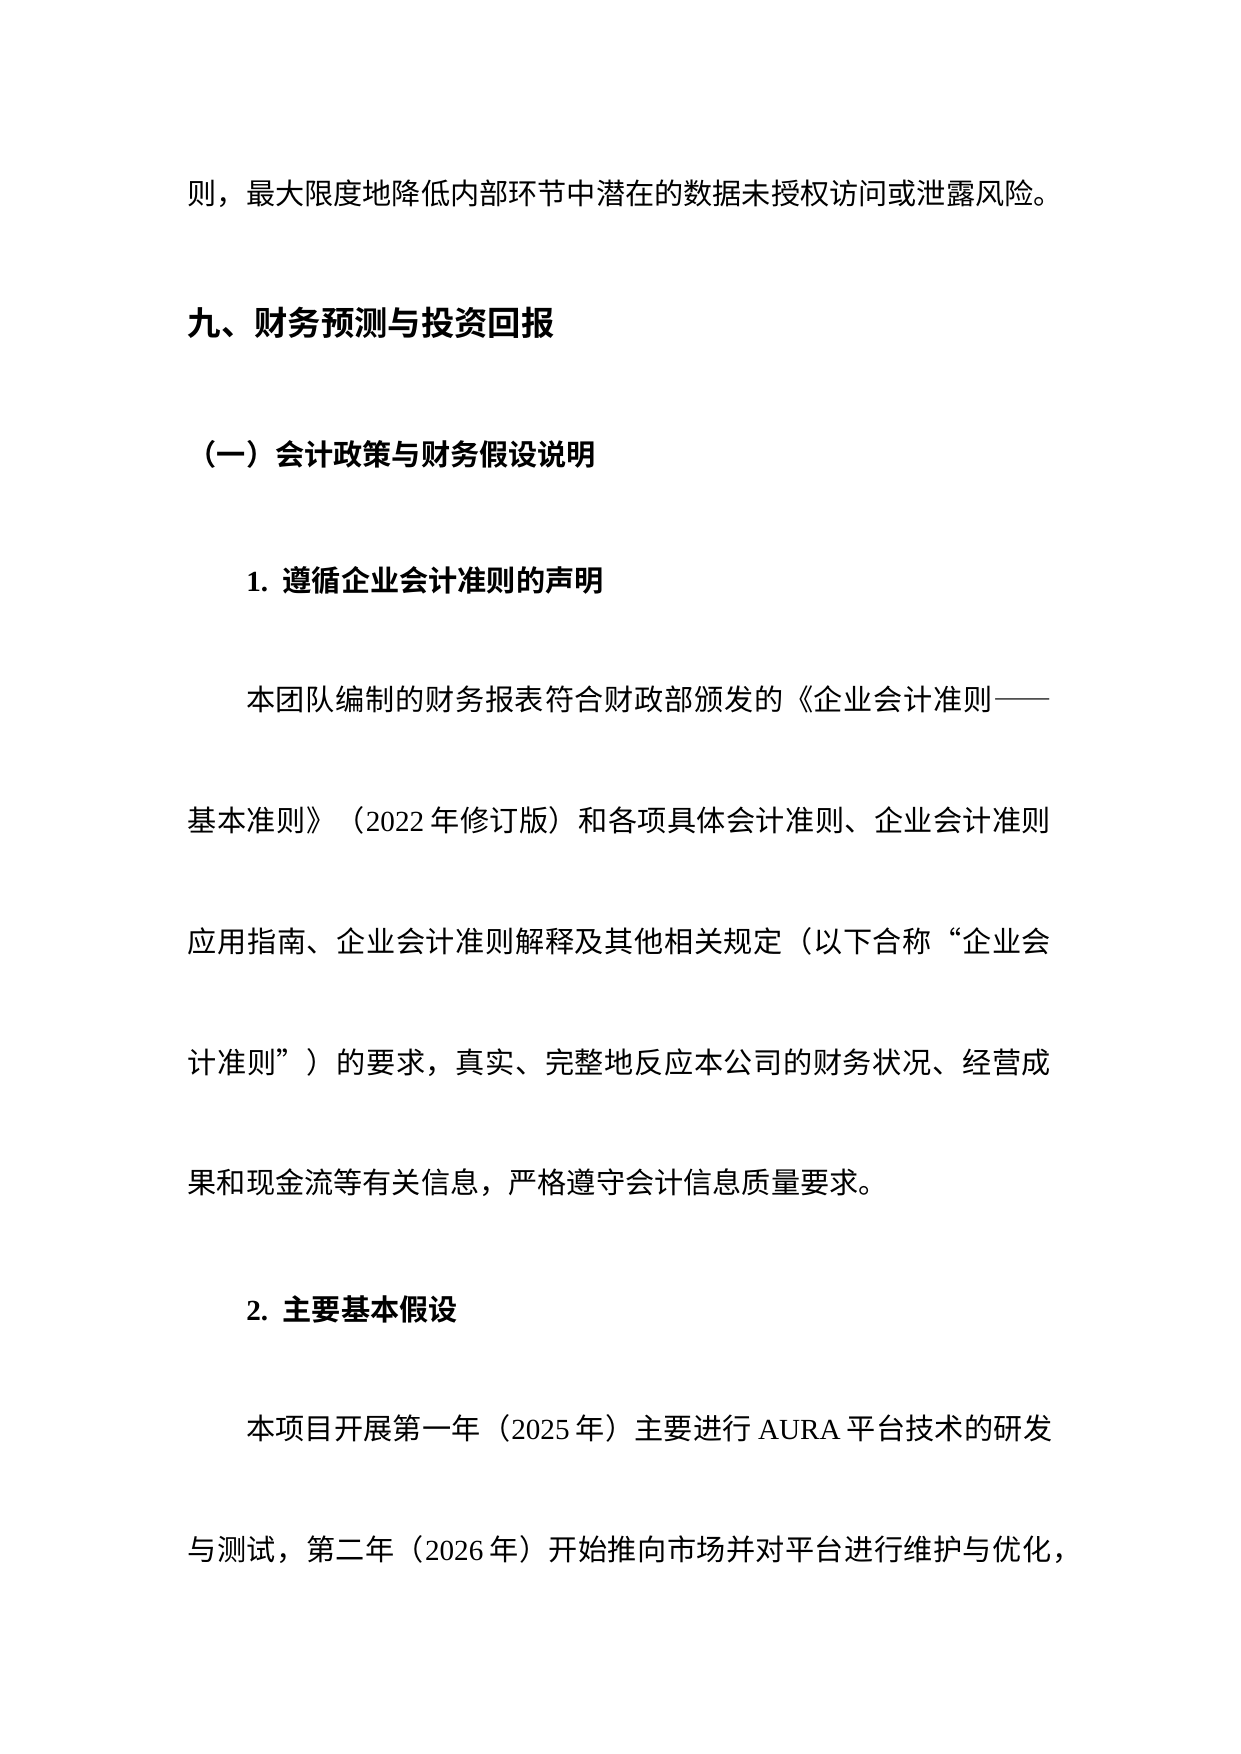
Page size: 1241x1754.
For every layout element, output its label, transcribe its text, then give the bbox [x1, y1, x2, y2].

subtitle 2. 主要基本假设 [187, 1268, 1053, 1348]
subtitle 九、财务预测与投资回报 [187, 280, 1053, 361]
text 本团队编制的财务报表符合财政部颁发的《企业会计准则——基本准则》（2022年修订版）和各项具体会计准则、企业会计准则应用指南、企业会计准则解释及其他相关规定（以下合称“企业会计准则”）的要求，真实、完整地反应本公司的财务状况、经营成果和现金流等有关信息，严格遵守会计信息质量要求。 [187, 657, 1053, 1222]
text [187, 151, 1053, 232]
subtitle （一）会计政策与财务假设说明 [187, 412, 1053, 493]
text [187, 1386, 1053, 1588]
subtitle 1. 遵循企业会计准则的声明 [187, 539, 1053, 619]
